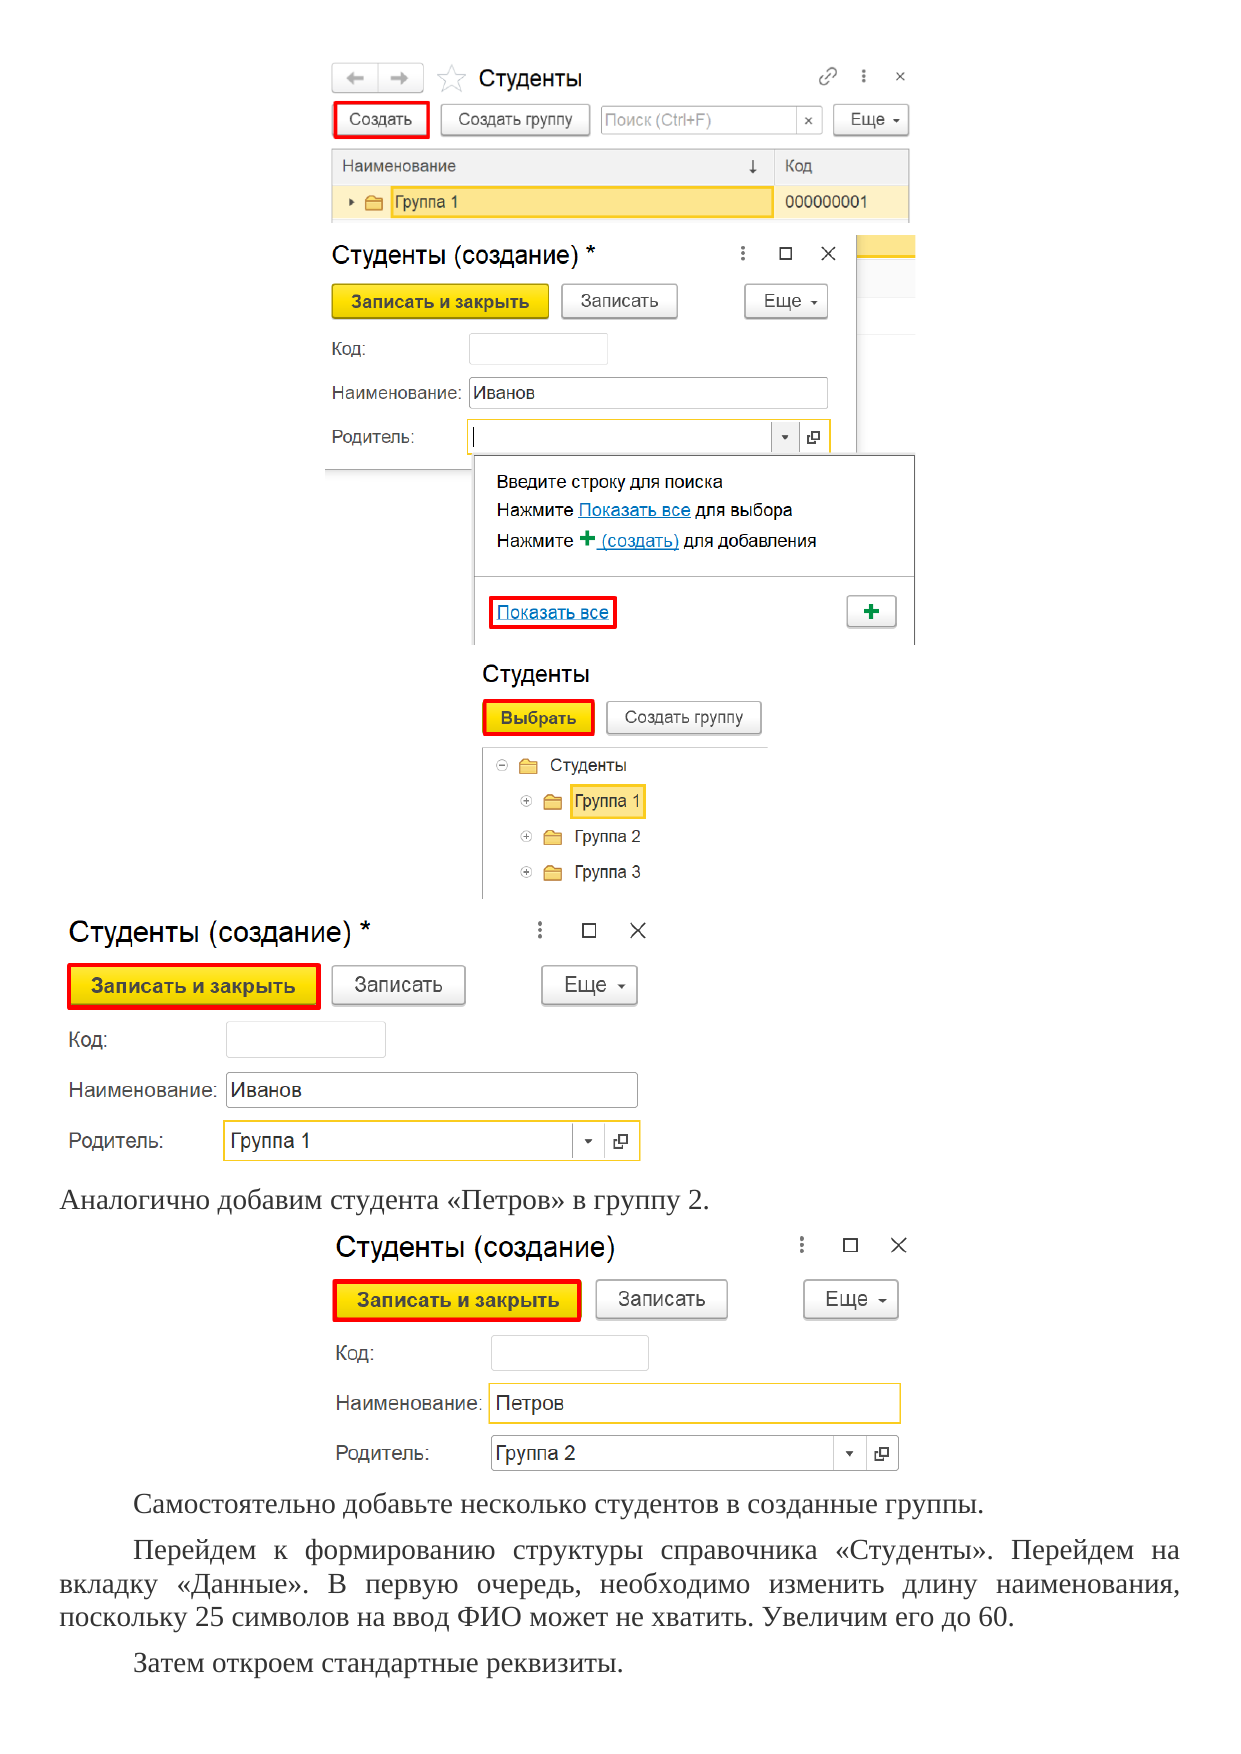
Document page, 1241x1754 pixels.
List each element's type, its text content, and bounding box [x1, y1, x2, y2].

text Перейдем к формированию структуры справочника «Студенты». Перейдем на вкладку «Данные». В первую очередь, необходимо изменить длину наименования, поскольку 25 символов на ввод ФИО может не хватить. Увеличим его до 60. [59, 1532, 1181, 1633]
text Самостоятельно добавьте несколько студентов в созданные группы. [59, 1486, 1181, 1520]
picture [59, 911, 650, 1170]
picture [325, 235, 916, 645]
text Аналогично добавим студента «Петров» в группу 2. [59, 1182, 1181, 1216]
picture [325, 59, 916, 223]
text Затем откроем стандартные реквизиты. [59, 1645, 1181, 1679]
picture [325, 1228, 916, 1474]
picture [472, 656, 768, 899]
